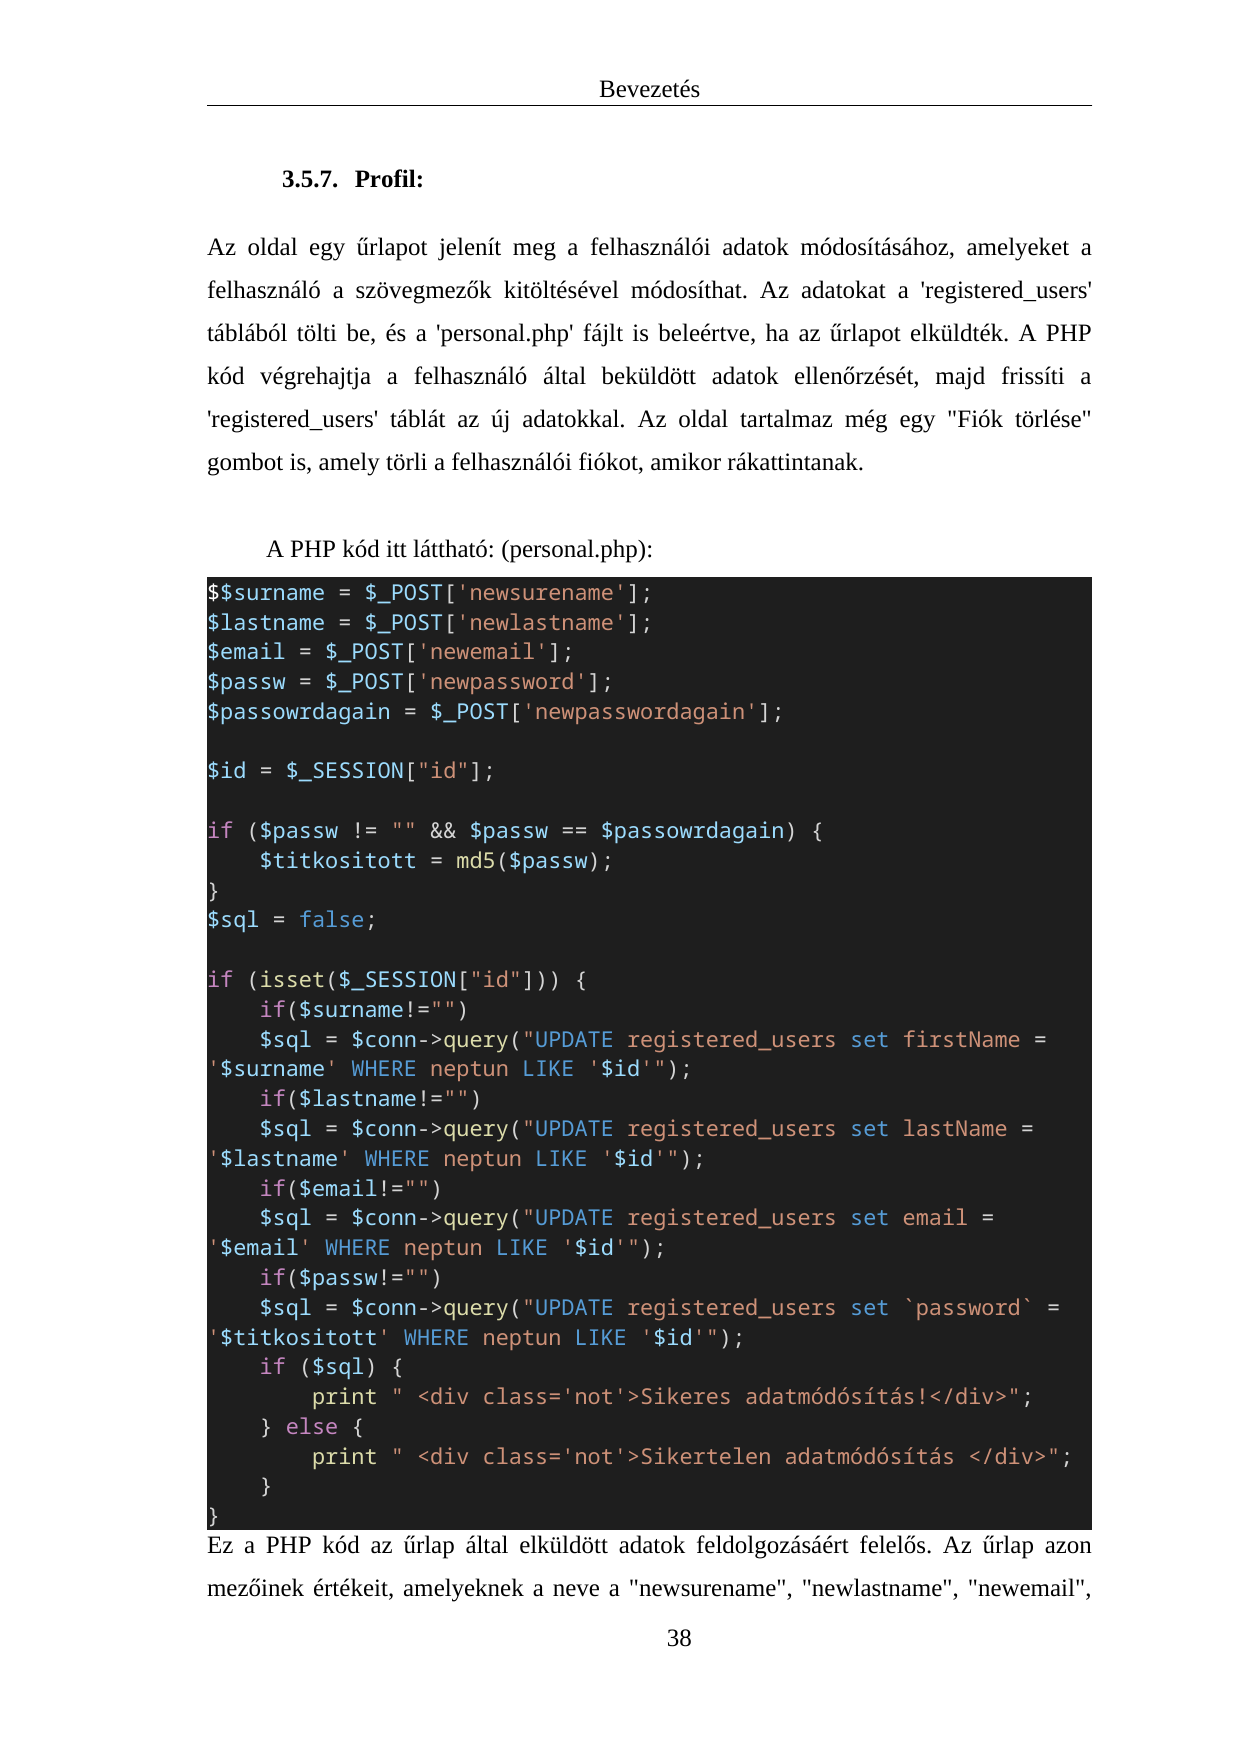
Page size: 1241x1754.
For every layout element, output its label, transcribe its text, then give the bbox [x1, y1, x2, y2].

text if($passw!="") [207, 1262, 1092, 1292]
text $sql = $conn->query("UPDATE registered_users set firstName = '$surname' WHERE neptun LIKE '$id'"); [207, 1024, 1092, 1083]
text Az oldal egy űrlapot jelenít meg a felhasználói adatok módosításához, amelyeket a felhasználó a szövegmezők kitöltésével módosíthat. Az adatokat a 'registered_users' táblából tölti be, és a 'personal.php' fájlt is beleértve, ha az űrlapot elküldték. A PHP kód végrehajtja a felhasználó által beküldött adatok ellenőrzését, majd frissíti a 'registered_users' táblát az új adatokkal. Az oldal tartalmaz még egy "Fiók törlése" gombot is, amely törli a felhasználói fiókot, amikor rákattintanak. [207, 232, 1092, 476]
text $passowrdagain = $_POST['newpasswordagain']; [207, 696, 1092, 726]
text if($surname!="") [207, 994, 1092, 1024]
text } [207, 1500, 1092, 1530]
text if($lastname!="") [207, 1083, 1092, 1113]
text if (isset($_SESSION["id"])) { [207, 964, 1092, 994]
text print " <div class='not'>Sikeres adatmódósítás!</div>"; [207, 1381, 1092, 1411]
text if($email!="") [207, 1173, 1092, 1202]
text $titkositott = md5($passw); [207, 845, 1092, 875]
text } [207, 1471, 1092, 1500]
text $id = $_SESSION["id"]; [207, 756, 1092, 785]
text $sql = $conn->query("UPDATE registered_users set lastName = '$lastname' WHERE neptun LIKE '$id'"); [207, 1113, 1092, 1173]
text } [207, 875, 1092, 904]
text $sql = false; [207, 904, 1092, 934]
text if ($sql) { [207, 1351, 1092, 1381]
text $sql = $conn->query("UPDATE registered_users set `password` = '$titkositott' WHERE neptun LIKE '$id'"); [207, 1292, 1092, 1351]
text $sql = $conn->query("UPDATE registered_users set email = '$email' WHERE neptun LIKE '$id'"); [207, 1202, 1092, 1262]
text A PHP kód itt láttható: (personal.php): [207, 534, 1092, 562]
text print " <div class='not'>Sikertelen adatmódósítás </div>"; [207, 1441, 1092, 1471]
text $lastname = $_POST['newlastname']; [207, 607, 1092, 636]
text $passw = $_POST['newpassword']; [207, 666, 1092, 696]
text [207, 1530, 1092, 1602]
text if ($passw != "" && $passw == $passowrdagain) { [207, 815, 1092, 845]
text $$surname = $_POST['newsurename']; [207, 577, 1092, 607]
text } else { [207, 1411, 1092, 1441]
subtitle Profil: [282, 164, 1092, 192]
text $email = $_POST['newemail']; [207, 636, 1092, 666]
